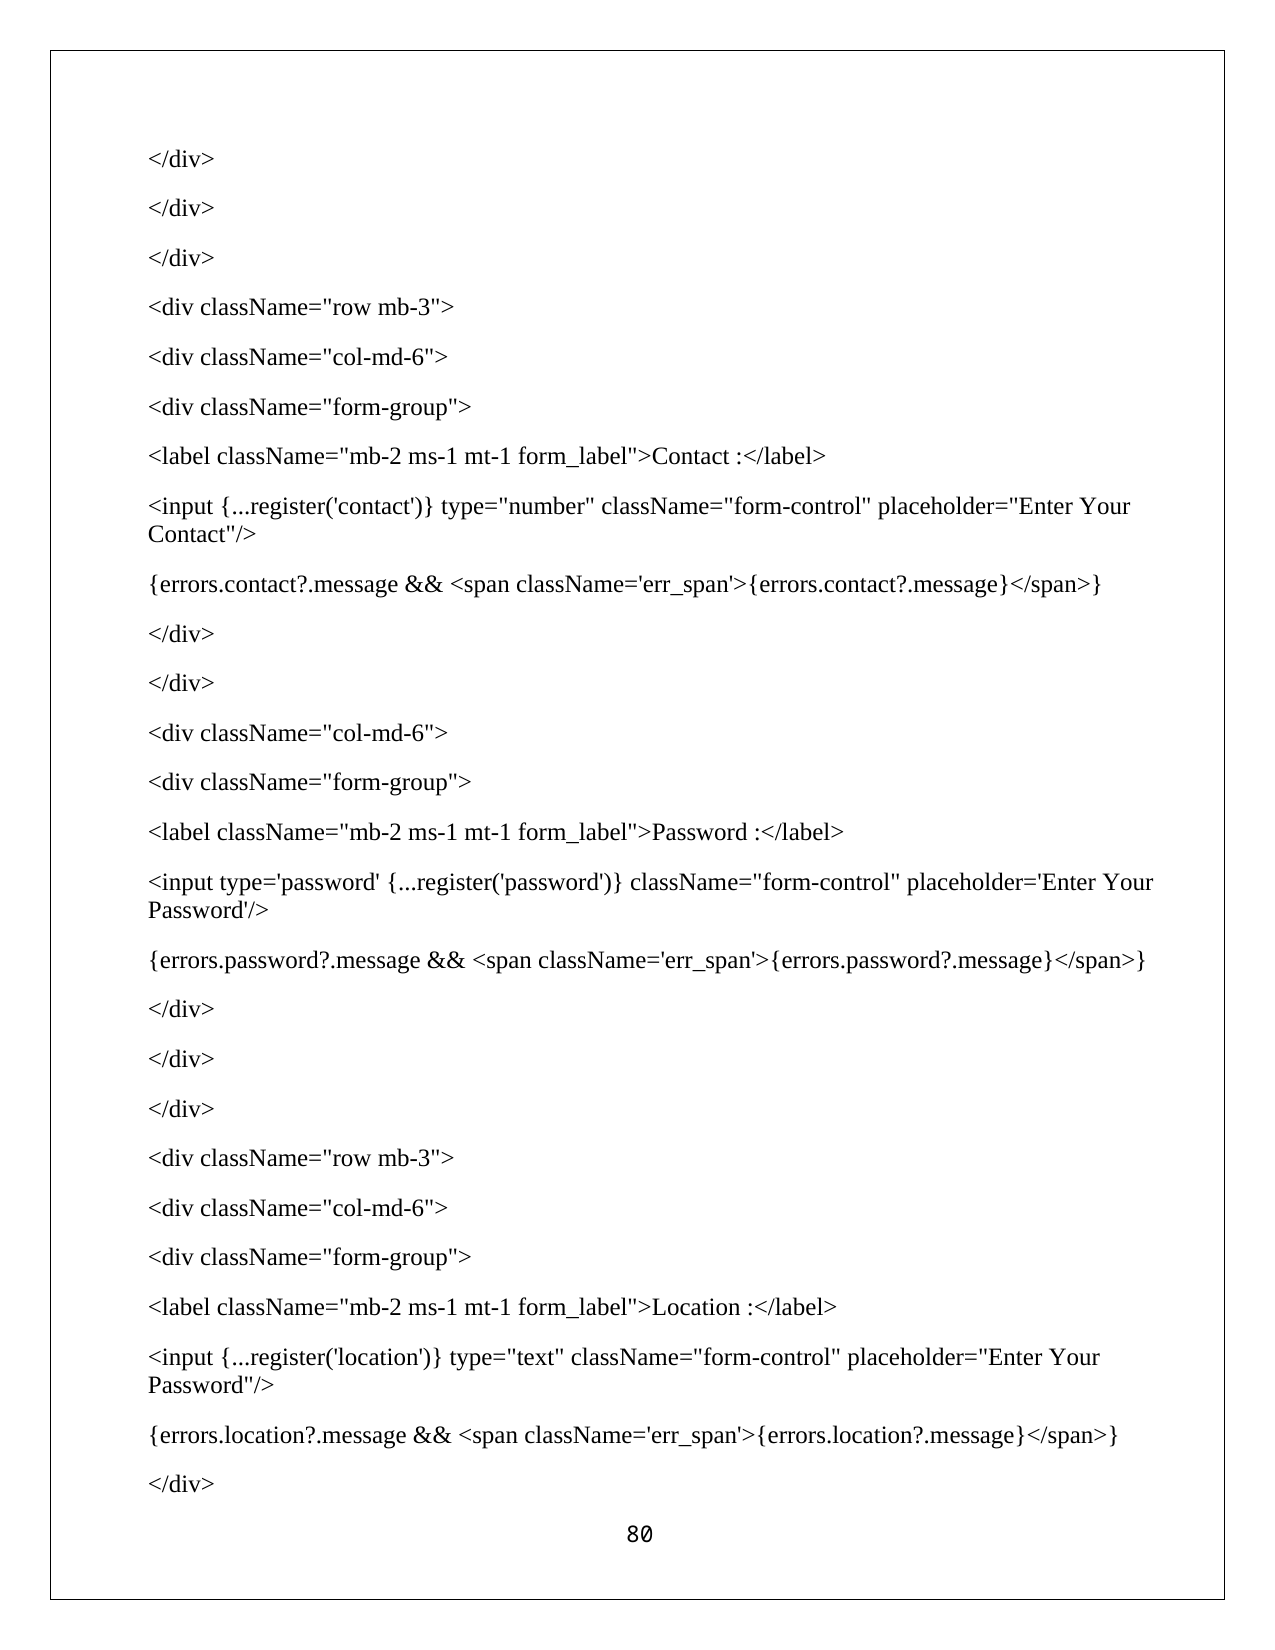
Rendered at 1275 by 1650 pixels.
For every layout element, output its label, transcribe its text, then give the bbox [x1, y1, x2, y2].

text </div> [148, 619, 1196, 647]
text <div className="col-md-6"> [148, 342, 1196, 371]
text <div className="col-md-6"> [148, 718, 1196, 747]
text <input {...register('contact')} type="number" className="form-control" placeholder="Enter Your Contact"/> [148, 491, 1196, 548]
text {errors.location?.message && <span className='err_span'>{errors.location?.message}</span>} [148, 1420, 1196, 1449]
text <div className="form-group"> [148, 1242, 1196, 1271]
text </div> [148, 1044, 1196, 1073]
text {errors.contact?.message && <span className='err_span'>{errors.contact?.message}</span>} [148, 569, 1196, 598]
text </div> [148, 144, 1196, 172]
text <div className="col-md-6"> [148, 1193, 1196, 1222]
text </div> [148, 1094, 1196, 1122]
text <label className="mb-2 ms-1 mt-1 form_label">Location :</label> [148, 1292, 1196, 1321]
text <div className="form-group"> [148, 392, 1196, 420]
text <input type='password' {...register('password')} className="form-control" placeholder='Enter Your Password'/> [148, 867, 1196, 924]
text </div> [148, 243, 1196, 272]
text <label className="mb-2 ms-1 mt-1 form_label">Contact :</label> [148, 441, 1196, 470]
text {errors.password?.message && <span className='err_span'>{errors.password?.message}</span>} [148, 945, 1196, 974]
text </div> [148, 193, 1196, 222]
text </div> [148, 994, 1196, 1023]
text </div> [148, 668, 1196, 697]
text <input {...register('location')} type="text" className="form-control" placeholder="Enter Your Password"/> [148, 1342, 1196, 1399]
text </div> [148, 1469, 1196, 1498]
text <div className="form-group"> [148, 767, 1196, 796]
text <div className="row mb-3"> [148, 292, 1196, 321]
text <label className="mb-2 ms-1 mt-1 form_label">Password :</label> [148, 817, 1196, 846]
text <div className="row mb-3"> [148, 1143, 1196, 1172]
